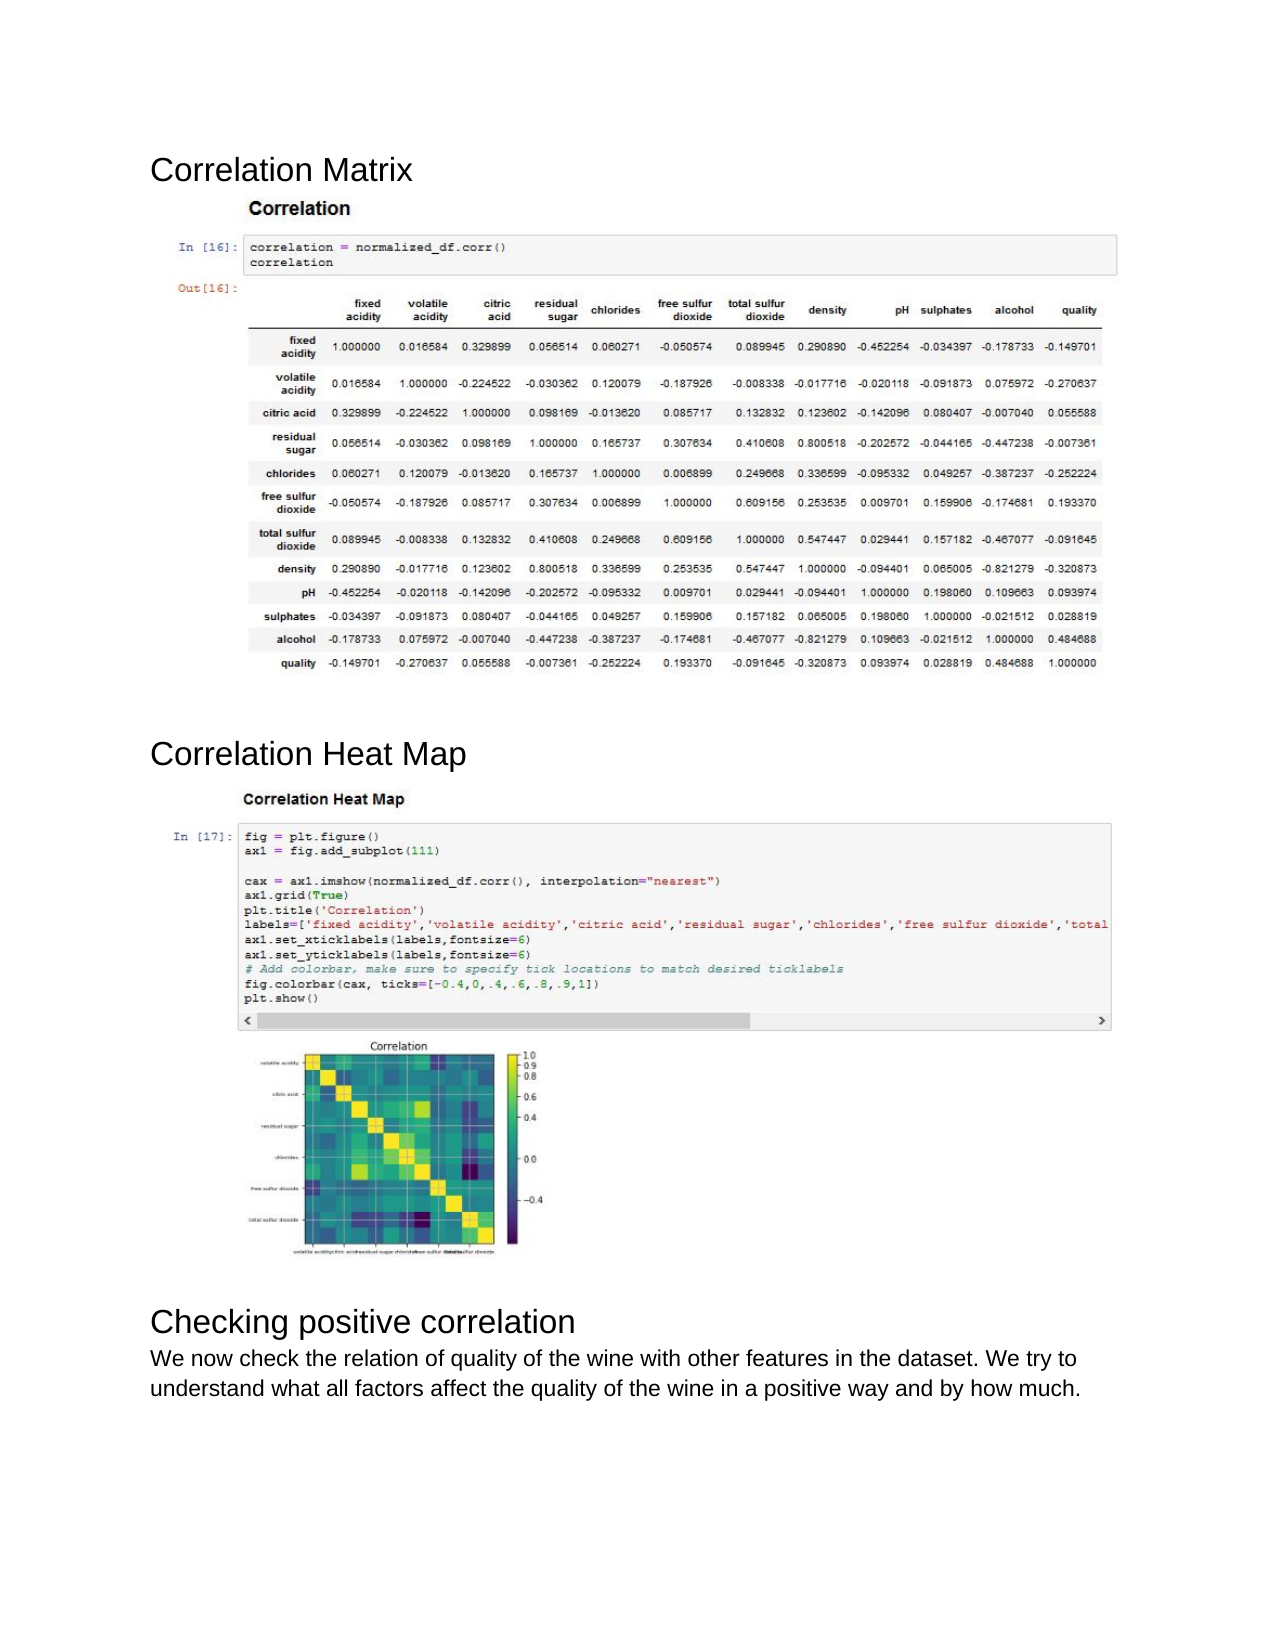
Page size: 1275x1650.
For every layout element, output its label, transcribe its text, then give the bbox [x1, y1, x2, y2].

picture [150, 188, 1125, 697]
subtitle Correlation Heat Map [150, 734, 1125, 772]
picture [150, 772, 1125, 1277]
subtitle Checking positive correlation [150, 1302, 1125, 1340]
subtitle Correlation Matrix [150, 150, 1125, 188]
text We now check the relation of quality of the wine with other features in the dataset. We try to understand what all factors affect the quality of the wine in a positive way and by how much. [150, 1344, 1125, 1401]
